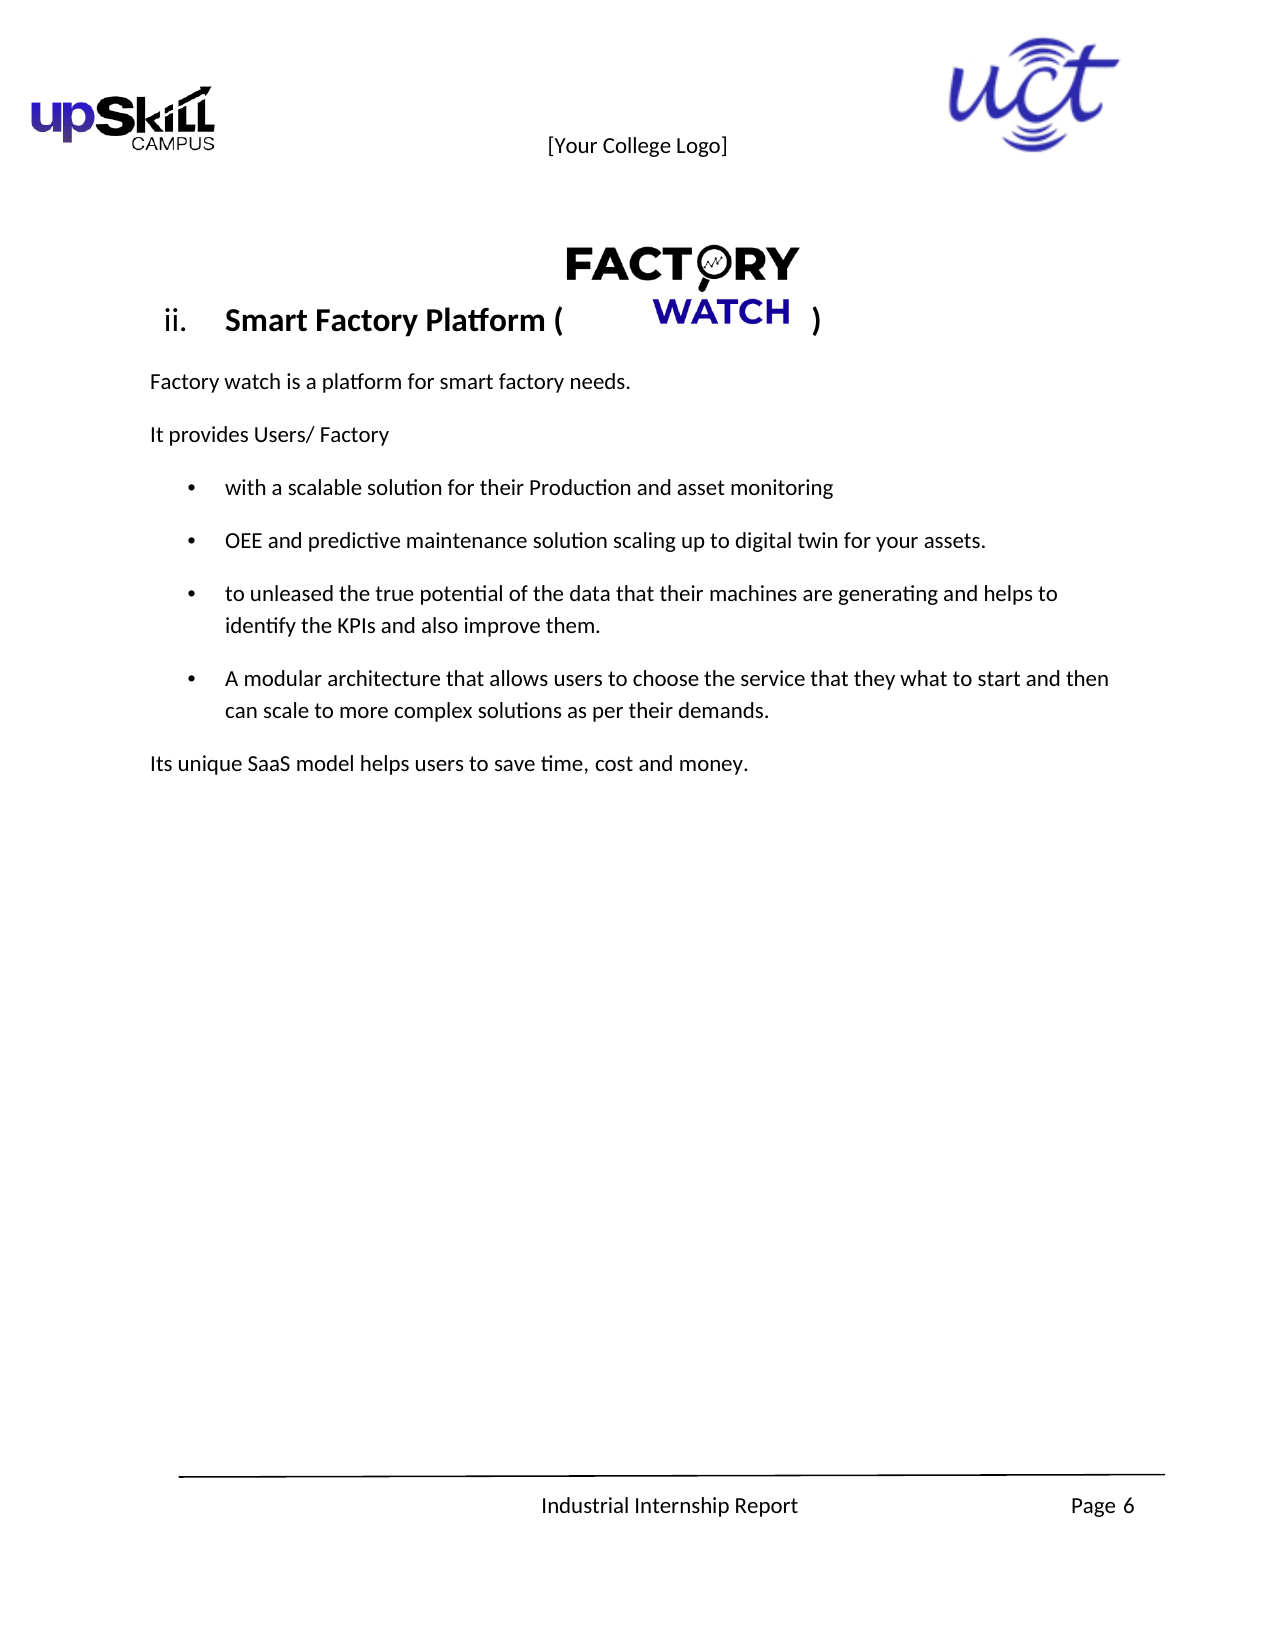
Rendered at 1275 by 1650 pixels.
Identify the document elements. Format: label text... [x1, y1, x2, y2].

picture [0, 73, 246, 154]
picture [563, 240, 812, 332]
list with a scalable solution for their Production and asset monitoring [187, 473, 1134, 501]
list A modular architecture that allows users to choose the service that they what to start and then can scale to more complex solutions as per their demands. [187, 664, 1134, 724]
text Factory watch is a platform for smart factory needs. [150, 367, 1134, 395]
list Smart Factory Platform () [187, 240, 1134, 340]
text Its unique SaaS model helps users to save time, cost and money. [150, 749, 1134, 778]
picture [946, 28, 1125, 154]
list to unleased the true potential of the data that their machines are generating and helps to identify the KPIs and also improve them. [187, 579, 1134, 639]
text It provides Users/ Factory [150, 420, 1134, 448]
list OEE and predictive maintenance solution scaling up to digital twin for your assets. [187, 526, 1134, 554]
